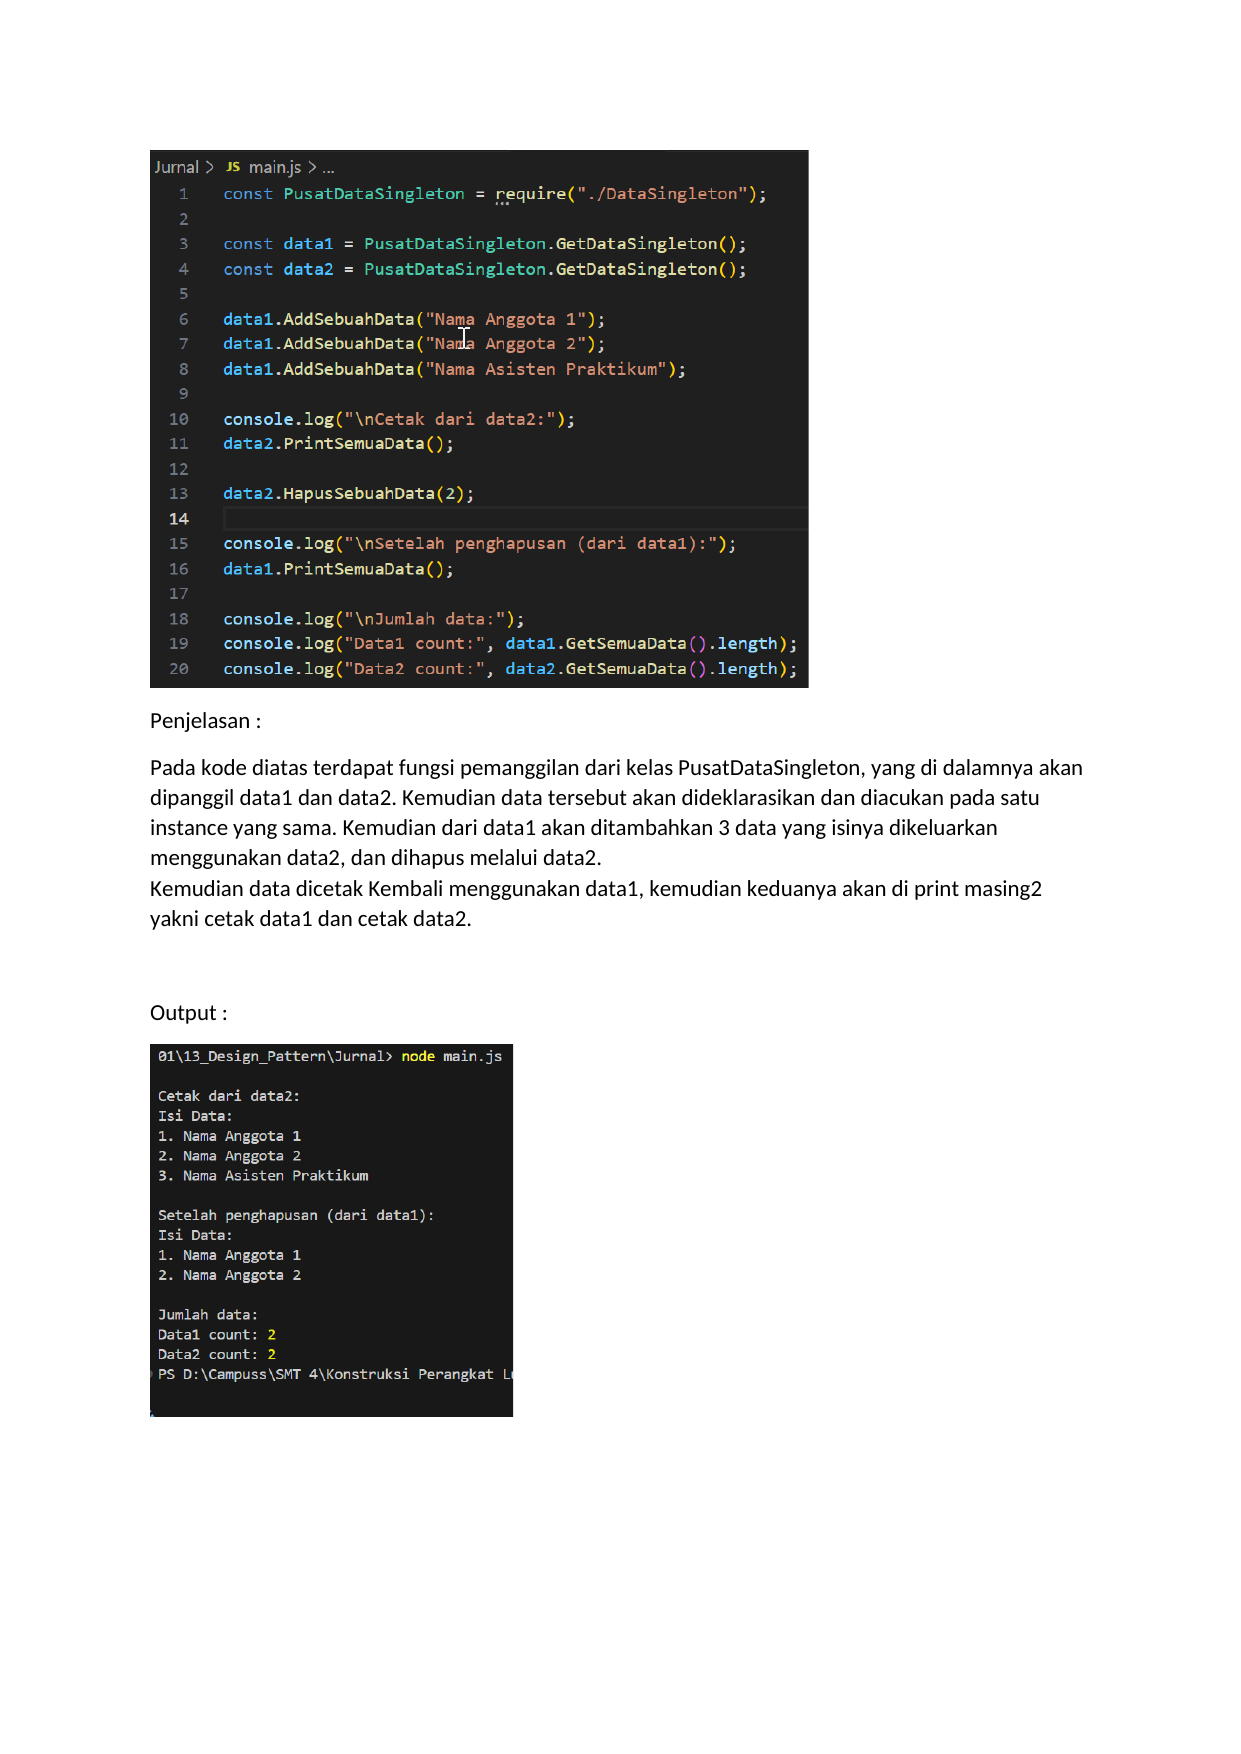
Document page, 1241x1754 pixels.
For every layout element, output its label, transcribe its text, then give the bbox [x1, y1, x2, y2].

text Pada kode diatas terdapat fungsi pemanggilan dari kelas PusatDataSingleton, yang di dalamnya akan dipanggil data1 dan data2. Kemudian data tersebut akan dideklarasikan dan diacukan pada satu instance yang sama. Kemudian dari data1 akan ditambahkan 3 data yang isinya dikeluarkan menggunakan data2, dan dihapus melalui data2. Kemudian data dicetak Kembali menggunakan data1, kemudian keduanya akan di print masing2 yakni cetak data1 dan cetak data2. [150, 753, 1090, 932]
picture [150, 150, 809, 688]
text Output : [150, 998, 1090, 1026]
picture [150, 1044, 514, 1417]
text Penjelasan : [150, 706, 1090, 734]
